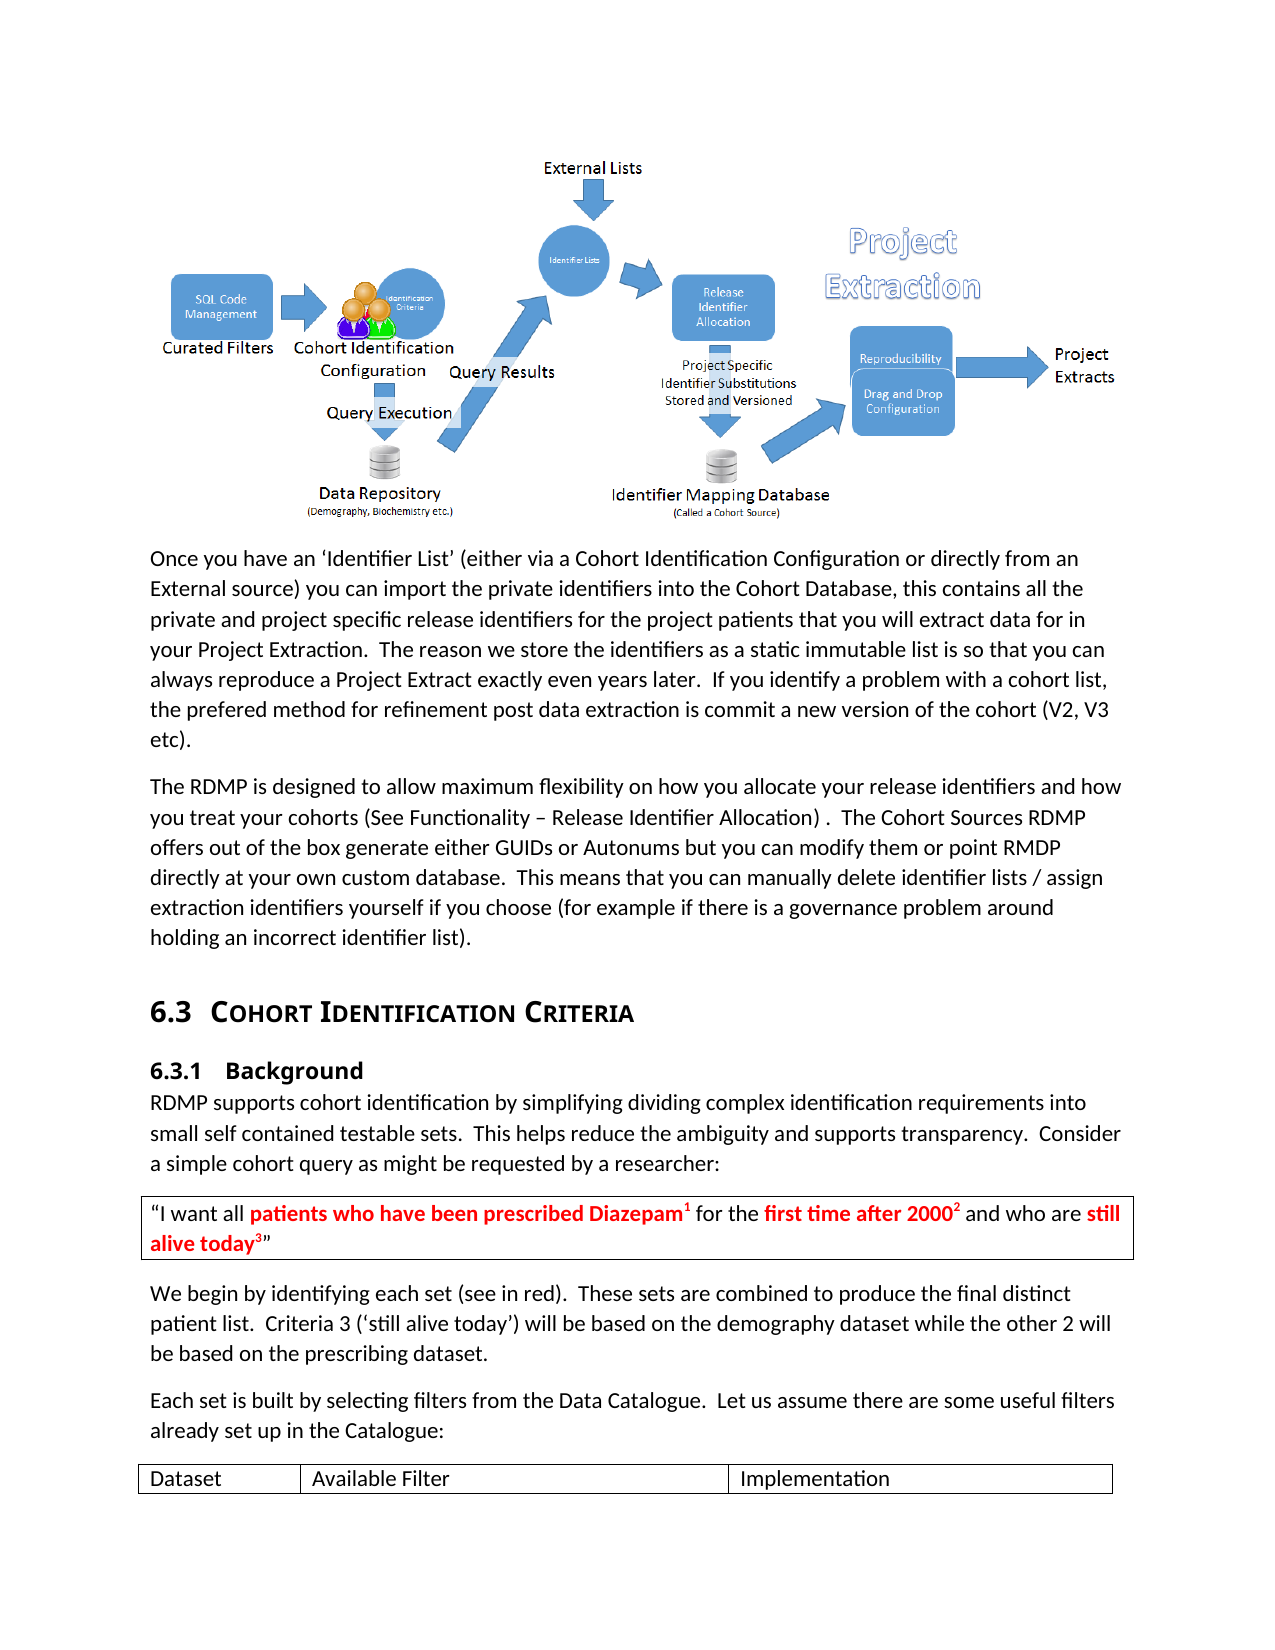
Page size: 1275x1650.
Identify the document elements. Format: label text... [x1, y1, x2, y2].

picture [150, 150, 1125, 526]
table_header Dataset [139, 1465, 300, 1493]
text “I want all patients who have been prescribed Diazepam1 for the first time after 20002 and who are still alive today3” [142, 1197, 1133, 1259]
text The RDMP is designed to allow maximum flexibility on how you allocate your release identifiers and how you treat your cohorts (See Functionality – Release Identifier Allocation) . The Cohort Sources RDMP offers out of the box generate either GUIDs or Autonums but you can modify them or point RMDP directly at your own custom database. This means that you can manually delete identifier lists / assign extraction identifiers yourself if you choose (for example if there is a governance problem around holding an incorrect identifier list). [150, 772, 1125, 951]
text RDMP supports cohort identification by simplifying dividing complex identification requirements into small self contained testable sets. This helps reduce the ambiguity and supports transparency. Consider a simple cohort query as might be requested by a researcher: [150, 1088, 1125, 1177]
text Each set is built by selecting filters from the Data Catalogue. Let us assume there are some useful filters already set up in the Catalogue: [150, 1386, 1125, 1445]
text Once you have an ‘Identifier List’ (either via a Cohort Identification Configuration or directly from an External source) you can import the private identifiers into the Cohort Database, this contains all the private and project specific release identifiers for the project patients that you will extract data for in your Project Extraction. The reason we store the identifiers as a static immutable list is so that you can always reproduce a Project Extract exactly even years later. If you identify a problem with a cohort list, the prefered method for refinement post data extraction is commit a new version of the cohort (V2, V3 etc). [150, 544, 1125, 753]
subtitle Cohort Identification Criteria [150, 991, 1125, 1031]
text We begin by identifying each set (see in red). These sets are combined to produce the final distinct patient list. Criteria 3 (‘still alive today’) will be based on the demography dataset while the other 2 will be based on the prescribing dataset. [150, 1279, 1125, 1368]
subtitle Background [150, 1055, 1125, 1086]
table_header Available Filter [301, 1465, 728, 1493]
table_header Implementation [729, 1465, 1112, 1493]
